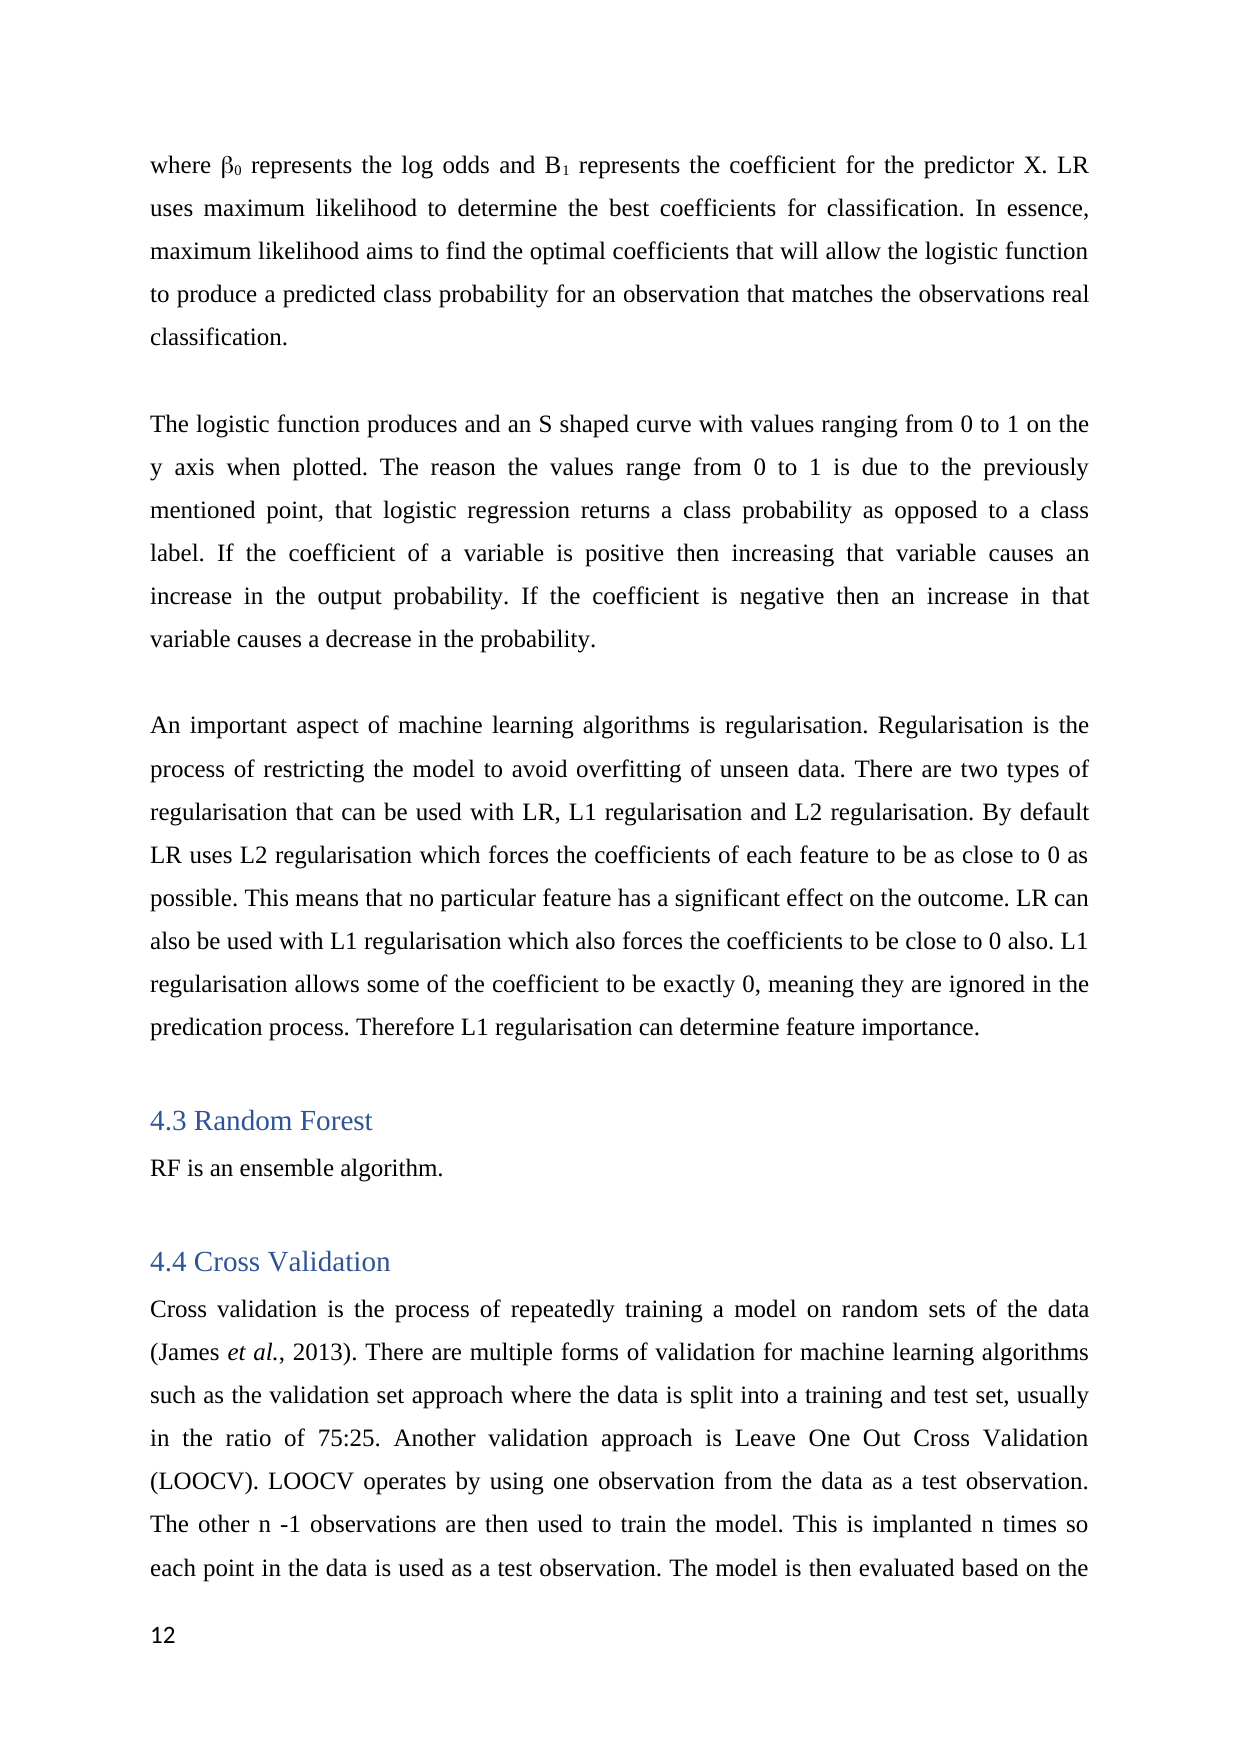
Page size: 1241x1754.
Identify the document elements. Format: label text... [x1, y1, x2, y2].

subtitle 4.3 Random Forest [150, 1103, 1090, 1136]
text The logistic function produces and an S shaped curve with values ranging from 0 to 1 on the y axis when plotted. The reason the values range from 0 to 1 is due to the previously mentioned point, that logistic regression returns a class probability as opposed to a class label. If the coefficient of a variable is positive then increasing that variable causes an increase in the output probability. If the coefficient is negative then an increase in that variable causes a decrease in the probability. [150, 409, 1090, 653]
text RF is an ensemble algorithm. [150, 1153, 1090, 1182]
text where 0 represents the log odds and B1 represents the coefficient for the predictor X. LR uses maximum likelihood to determine the best coefficients for classification. In essence, maximum likelihood aims to find the optimal coefficients that will allow the logistic function to produce a predicted class probability for an observation that matches the observations real classification. [150, 150, 1090, 351]
subtitle 4.4 Cross Validation [150, 1244, 1090, 1277]
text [150, 1294, 1090, 1581]
text An important aspect of machine learning algorithms is regularisation. Regularisation is the process of restricting the model to avoid overfitting of unseen data. There are two types of regularisation that can be used with LR, L1 regularisation and L2 regularisation. By default LR uses L2 regularisation which forces the coefficients of each feature to be as close to 0 as possible. This means that no particular feature has a significant effect on the outcome. LR can also be used with L1 regularisation which also forces the coefficients to be close to 0 also. L1 regularisation allows some of the coefficient to be exactly 0, meaning they are ignored in the predication process. Therefore L1 regularisation can determine feature importance. [150, 711, 1090, 1041]
